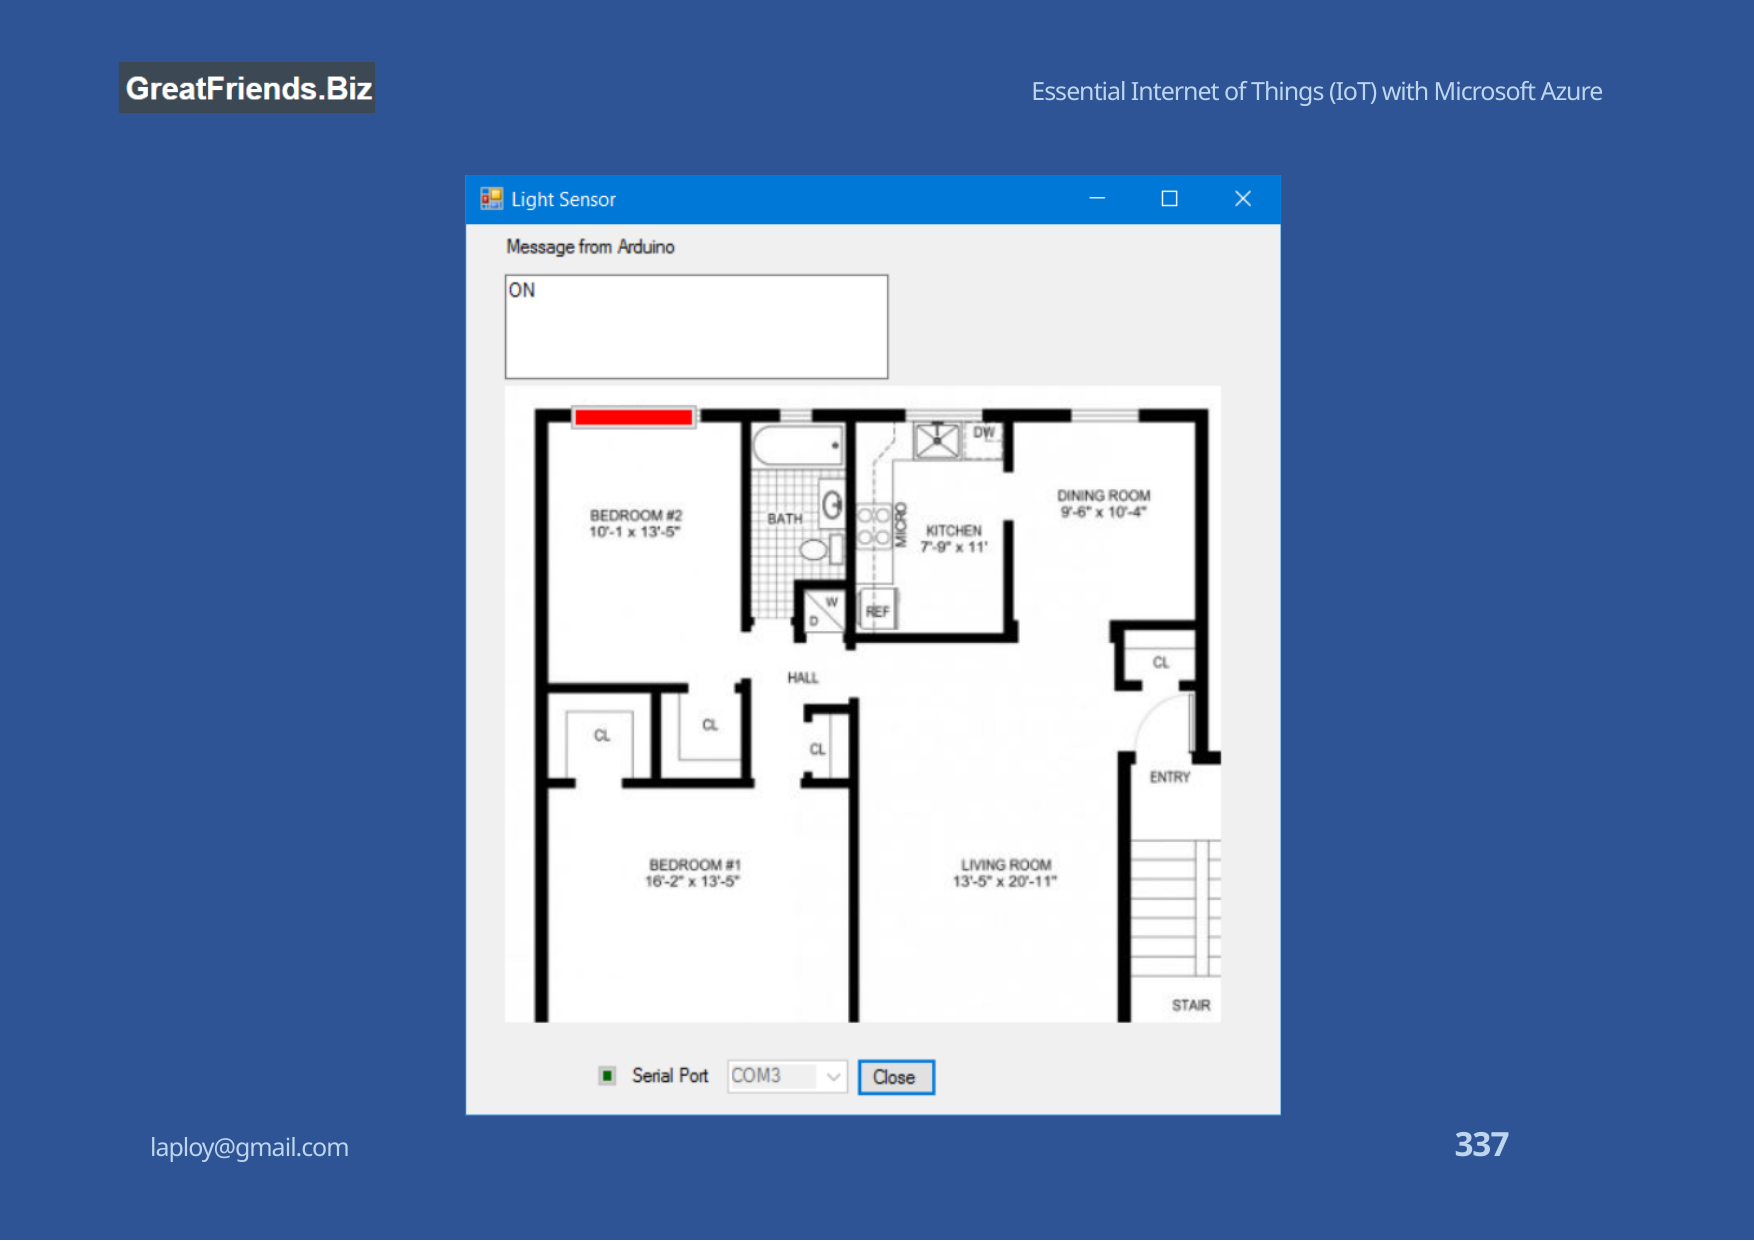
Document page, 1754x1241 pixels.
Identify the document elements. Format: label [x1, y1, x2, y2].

picture [118, 62, 375, 113]
picture [465, 175, 1282, 1116]
